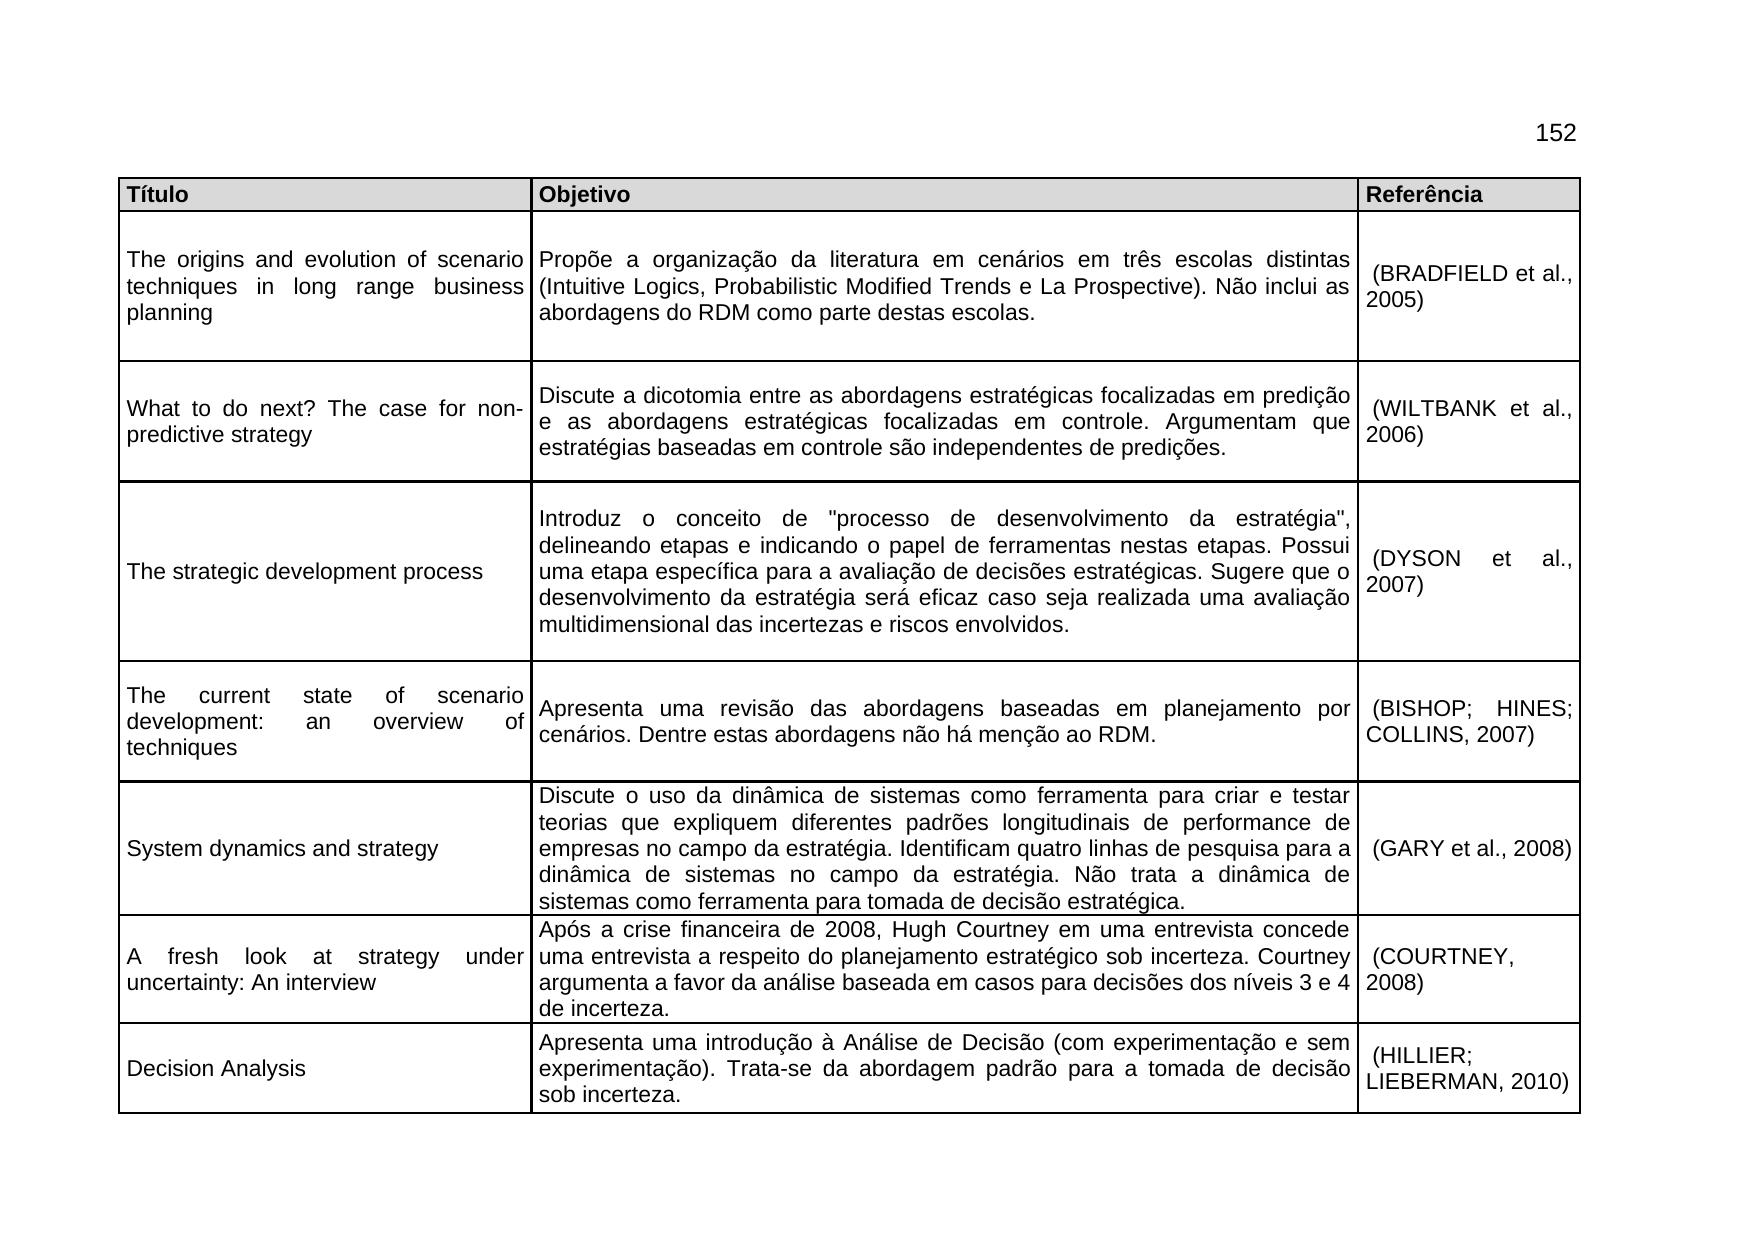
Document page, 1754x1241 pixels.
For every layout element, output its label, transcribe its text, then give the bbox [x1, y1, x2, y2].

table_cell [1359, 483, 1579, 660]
table_cell (WILTBANK et al., 2006) [1359, 362, 1579, 480]
table_cell (BRADFIELD et al., 2005) [1359, 212, 1579, 360]
table_header Objetivo [533, 179, 1357, 210]
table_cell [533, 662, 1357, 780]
table_cell Propõe a organização da literatura em cenários em três escolas distintas (Intuitive Logics, Probabilistic Modified Trends e La Prospective). Não inclui as abordagens do RDM como parte destas escolas. [533, 212, 1357, 360]
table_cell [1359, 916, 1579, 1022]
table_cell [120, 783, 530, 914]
table_header Título [120, 179, 530, 210]
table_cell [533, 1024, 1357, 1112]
table_cell The strategic development process [120, 483, 530, 660]
table_cell Introduz o conceito de "processo de desenvolvimento da estratégia", delineando etapas e indicando o papel de ferramentas nestas etapas. Possui uma etapa específica para a avaliação de decisões estratégicas. Sugere que o desenvolvimento da estratégia será eficaz caso seja realizada uma avaliação multidimensional das incertezas e riscos envolvidos. [533, 483, 1357, 660]
table_cell The origins and evolution of scenario techniques in long range business planning [120, 212, 530, 360]
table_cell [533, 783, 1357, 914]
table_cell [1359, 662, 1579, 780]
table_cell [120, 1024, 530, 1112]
table_cell Discute a dicotomia entre as abordagens estratégicas focalizadas em predição e as abordagens estratégicas focalizadas em controle. Argumentam que estratégias baseadas em controle são independentes de predições. [533, 362, 1357, 480]
table_cell What to do next? The case for non-predictive strategy [120, 362, 530, 480]
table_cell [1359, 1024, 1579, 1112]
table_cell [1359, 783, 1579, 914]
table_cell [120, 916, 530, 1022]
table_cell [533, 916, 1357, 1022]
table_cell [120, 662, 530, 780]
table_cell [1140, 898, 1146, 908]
table_header Referência [1359, 179, 1579, 210]
